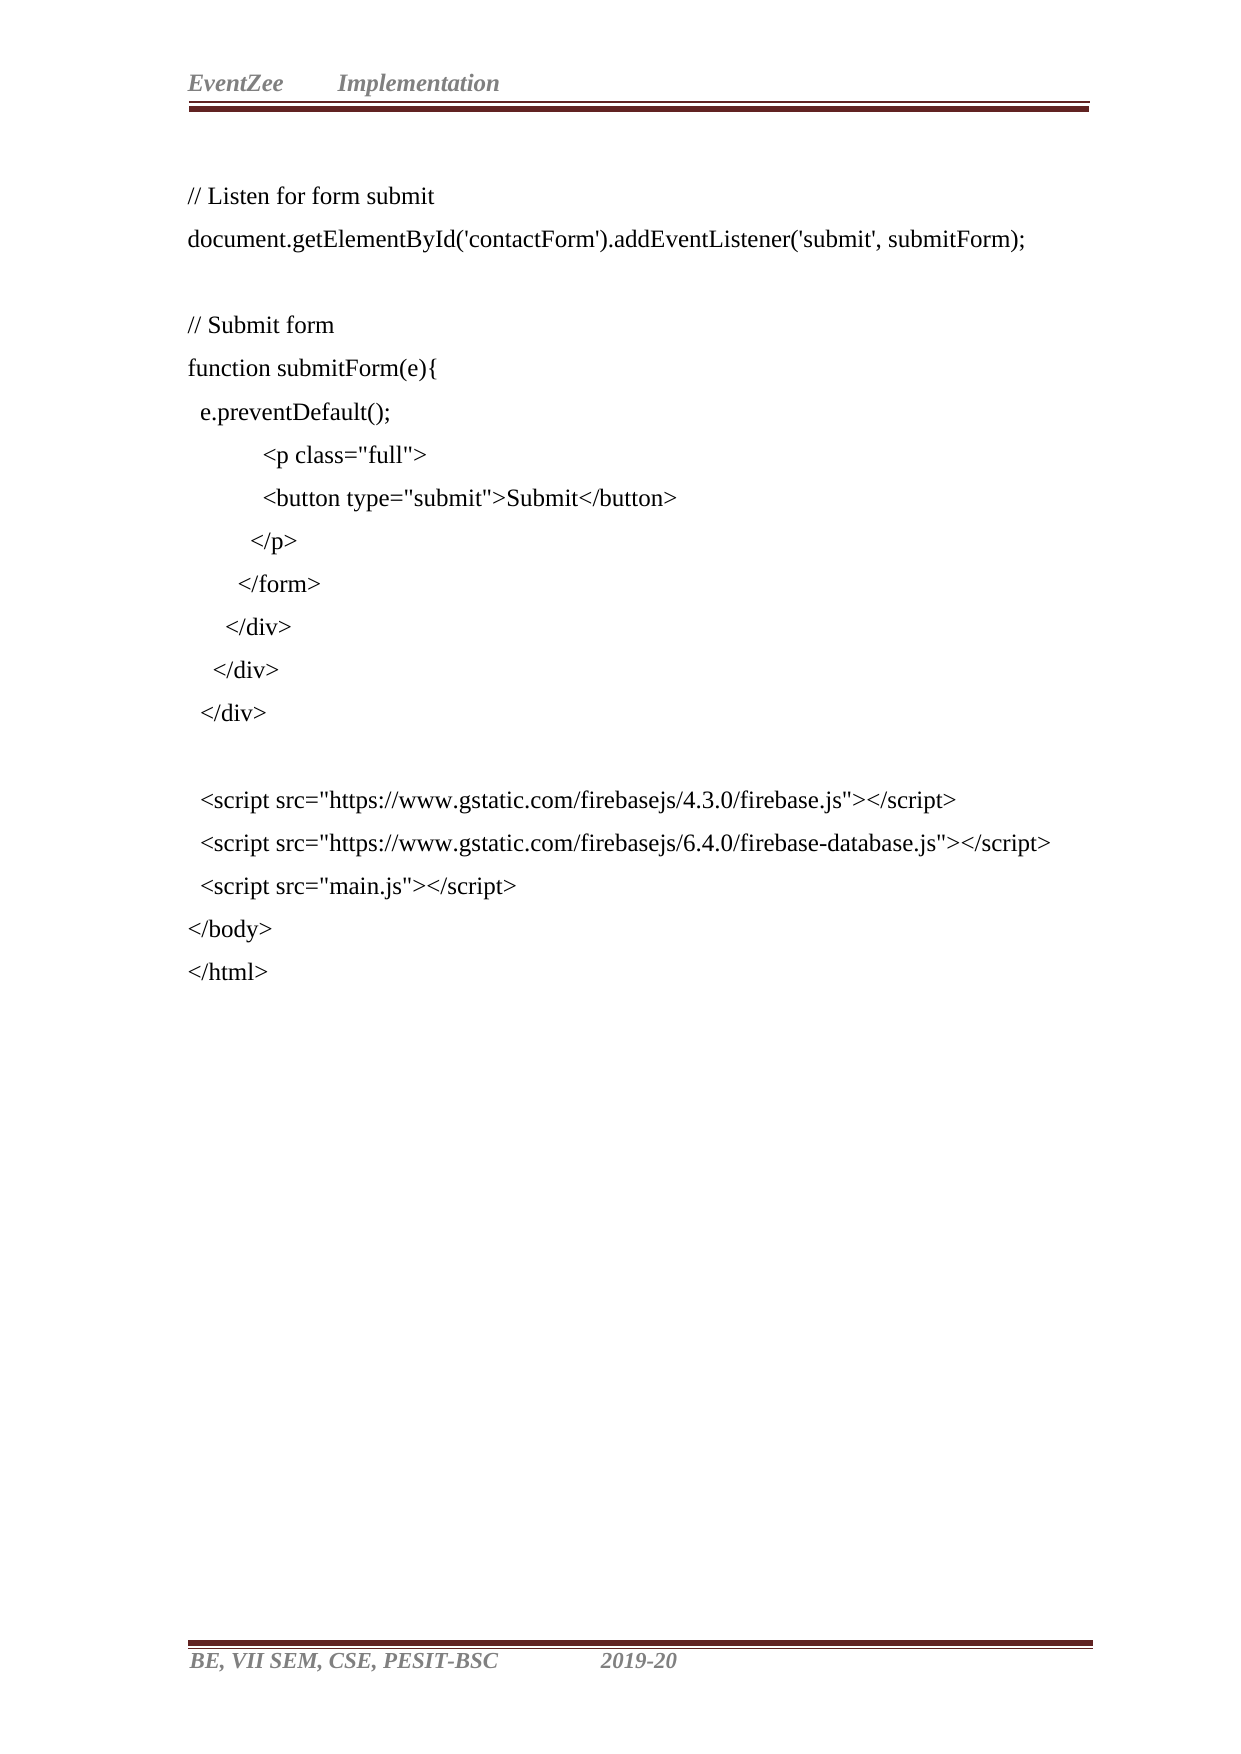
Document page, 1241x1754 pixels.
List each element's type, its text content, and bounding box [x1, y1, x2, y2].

text </form> [187, 569, 1087, 598]
text </div> [187, 698, 1087, 727]
text </div> [187, 612, 1087, 641]
text </div> [187, 655, 1087, 684]
text document.getElementById('contactForm').addEventListener('submit', submitForm); [187, 224, 1090, 253]
text e.preventDefault(); [187, 397, 1090, 425]
text // Submit form [187, 310, 1090, 339]
text </body> [187, 914, 1087, 943]
text <script src="main.js"></script> [187, 871, 1087, 900]
text function submitForm(e){ [187, 353, 1090, 382]
text <p class="full"> [187, 440, 1087, 468]
text </p> [187, 526, 1087, 555]
text </html> [187, 957, 1087, 986]
text // Listen for form submit [187, 181, 1090, 210]
text <script src="https://www.gstatic.com/firebasejs/4.3.0/firebase.js"></script> [187, 785, 1087, 813]
text <button type="submit">Submit</button> [187, 483, 1087, 512]
text <script src="https://www.gstatic.com/firebasejs/6.4.0/firebase-database.js"></script> [187, 828, 1087, 857]
